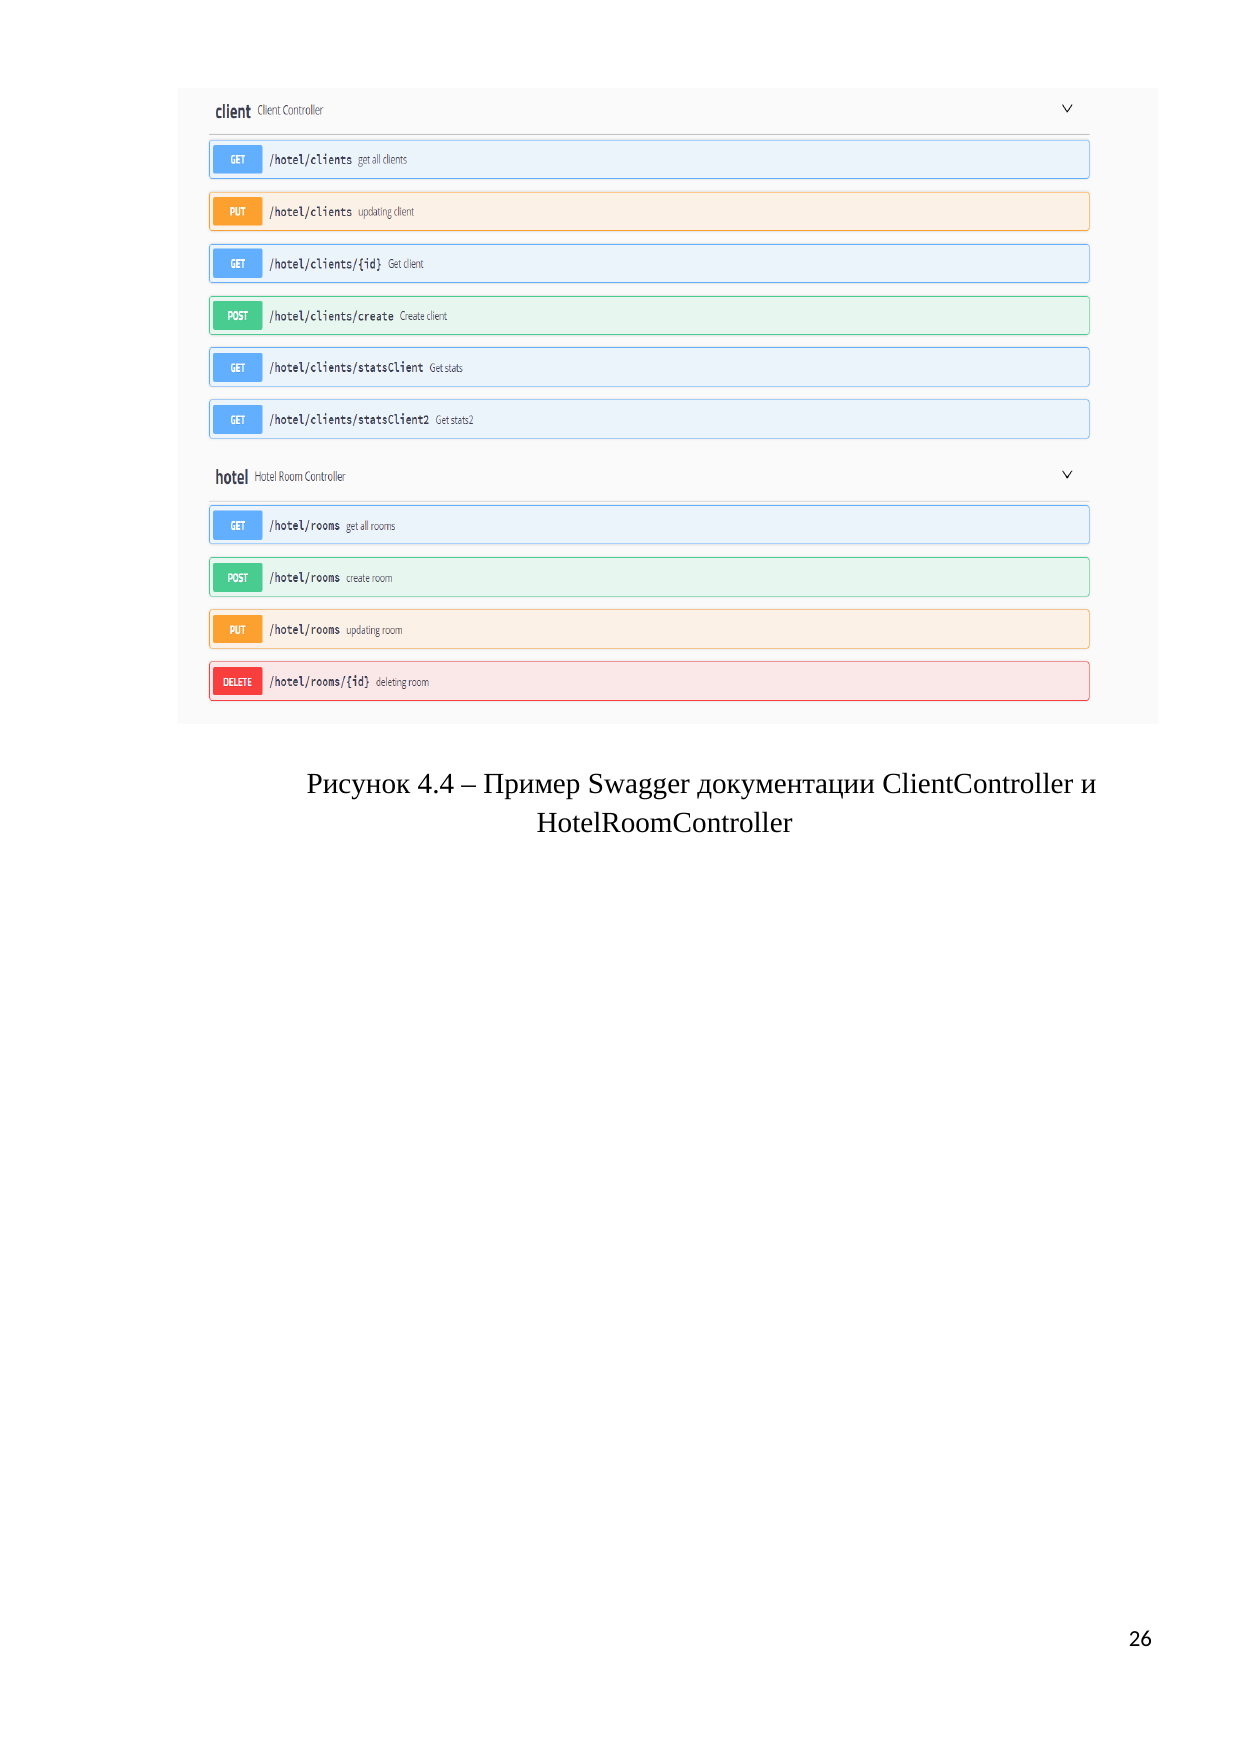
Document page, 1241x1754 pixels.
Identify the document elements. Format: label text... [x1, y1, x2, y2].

text Рисунок 4.4 – Пример Swagger документации ClientController и HotelRoomController [177, 766, 1152, 838]
picture [177, 88, 1159, 724]
